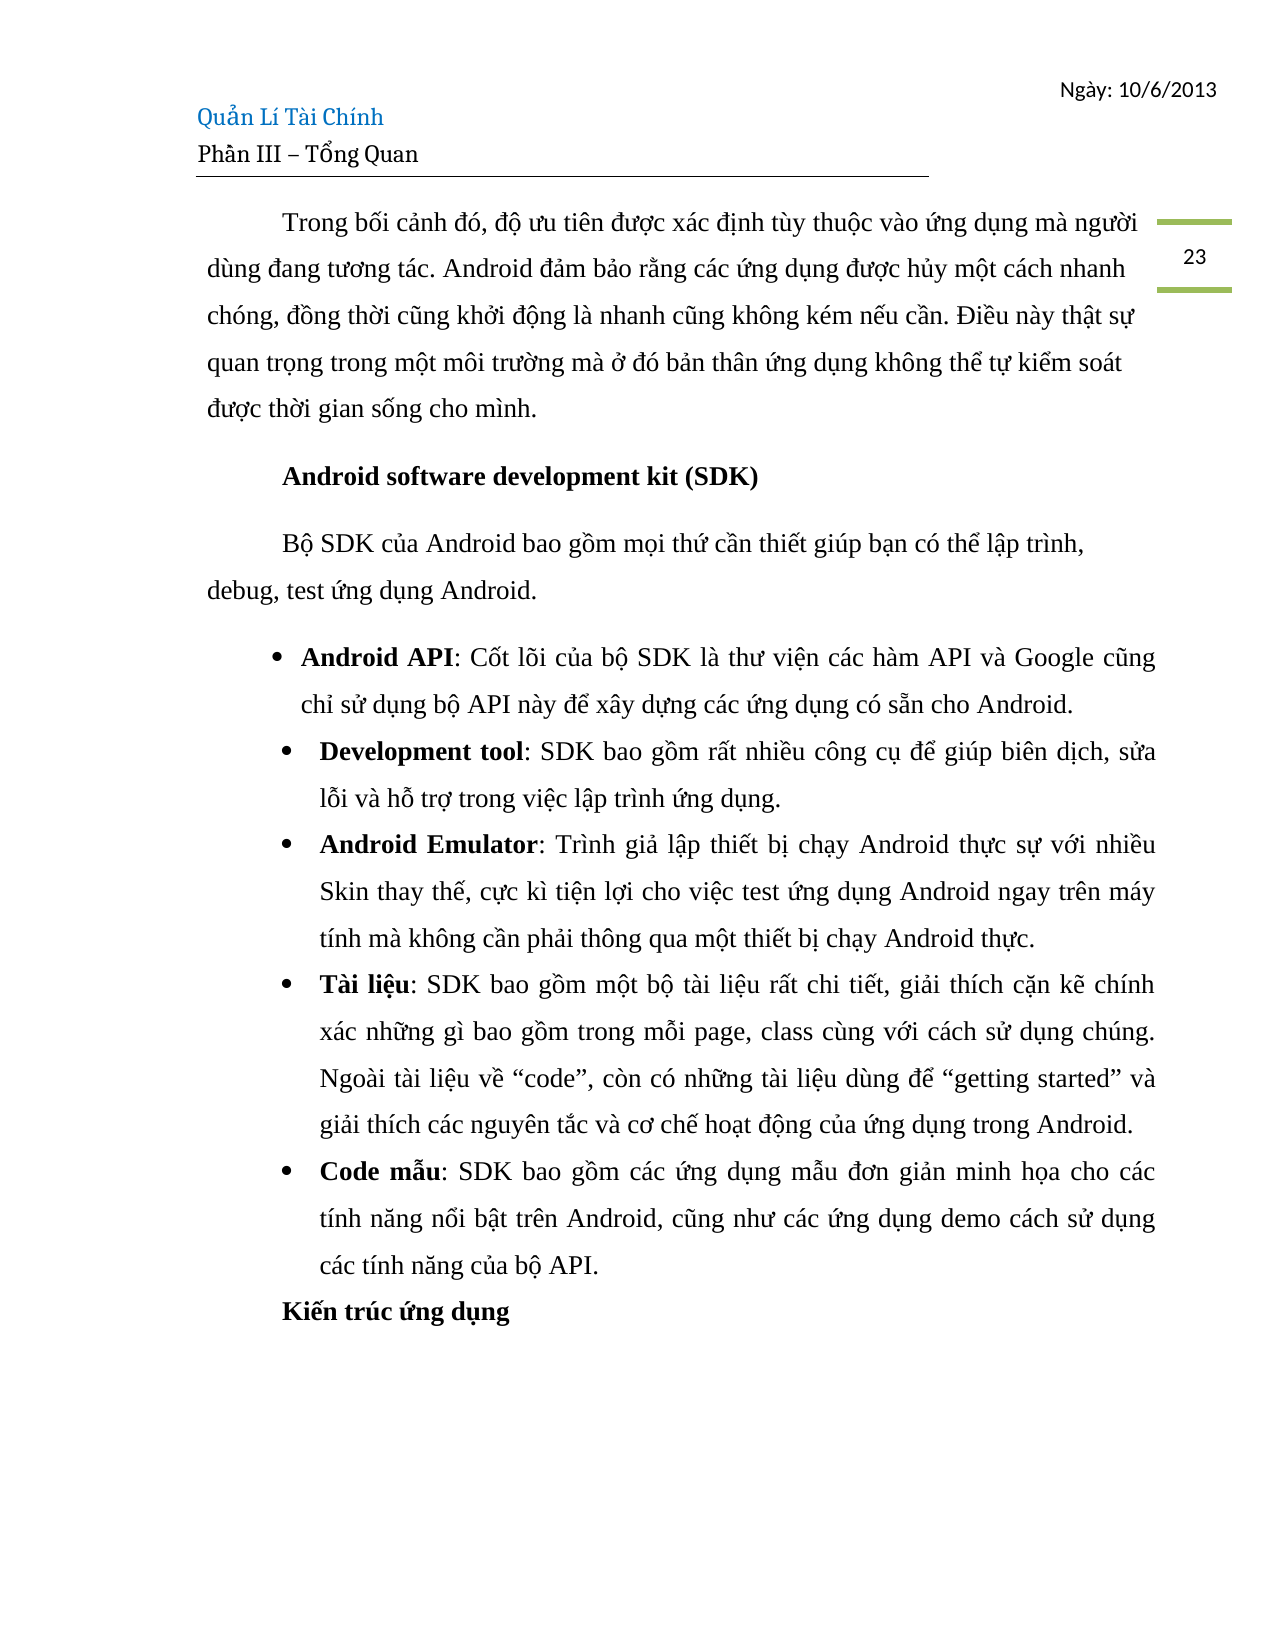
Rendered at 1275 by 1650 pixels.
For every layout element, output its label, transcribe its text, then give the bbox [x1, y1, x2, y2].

text Trong bối cảnh đó, độ ưu tiên được xác định tùy thuộc vào ứng dụng mà người dùng đang tương tác. Android đảm bảo rằng các ứng dụng được hủy một cách nhanh chóng, đồng thời cũng khởi động là nhanh cũng không kém nếu cần. Điều này thật sự quan trọng trong một môi trường mà ở đó bản thân ứng dụng không thể tự kiểm soát được thời gian sống cho mình. [207, 206, 1157, 423]
text Kiến trúc ứng dụng [282, 1295, 1157, 1327]
list Code mẫu: SDK bao gồm các ứng dụng mẫu đơn giản minh họa cho các tính năng nổi bật trên Android, cũng như các ứng dụng demo cách sử dụng các tính năng của bộ API. [282, 1155, 1157, 1280]
text Android software development kit (SDK) [207, 460, 1157, 491]
list Development tool: SDK bao gồm rất nhiều công cụ để giúp biên dịch, sửa lỗi và hỗ trợ trong việc lập trình ứng dụng. [282, 735, 1157, 813]
text Bộ SDK của Android bao gồm mọi thứ cần thiết giúp bạn có thể lập trình, debug, test ứng dụng Android. [207, 527, 1157, 605]
list Android API: Cốt lõi của bộ SDK là thư viện các hàm API và Google cũng chỉ sử dụng bộ API này để xây dựng các ứng dụng có sẵn cho Android. [272, 642, 1157, 719]
list Tài liệu: SDK bao gồm một bộ tài liệu rất chi tiết, giải thích cặn kẽ chính xác những gì bao gồm trong mỗi page, class cùng với cách sử dụng chúng. Ngoài tài liệu về “code”, còn có những tài liệu dùng để “getting started” và giải thích các nguyên tắc và cơ chế hoạt động của ứng dụng trong Android. [282, 968, 1157, 1140]
list Android Emulator: Trình giả lập thiết bị chạy Android thực sự với nhiều Skin thay thế, cực kì tiện lợi cho việc test ứng dụng Android ngay trên máy tính mà không cần phải thông qua một thiết bị chạy Android thực. [282, 828, 1157, 953]
